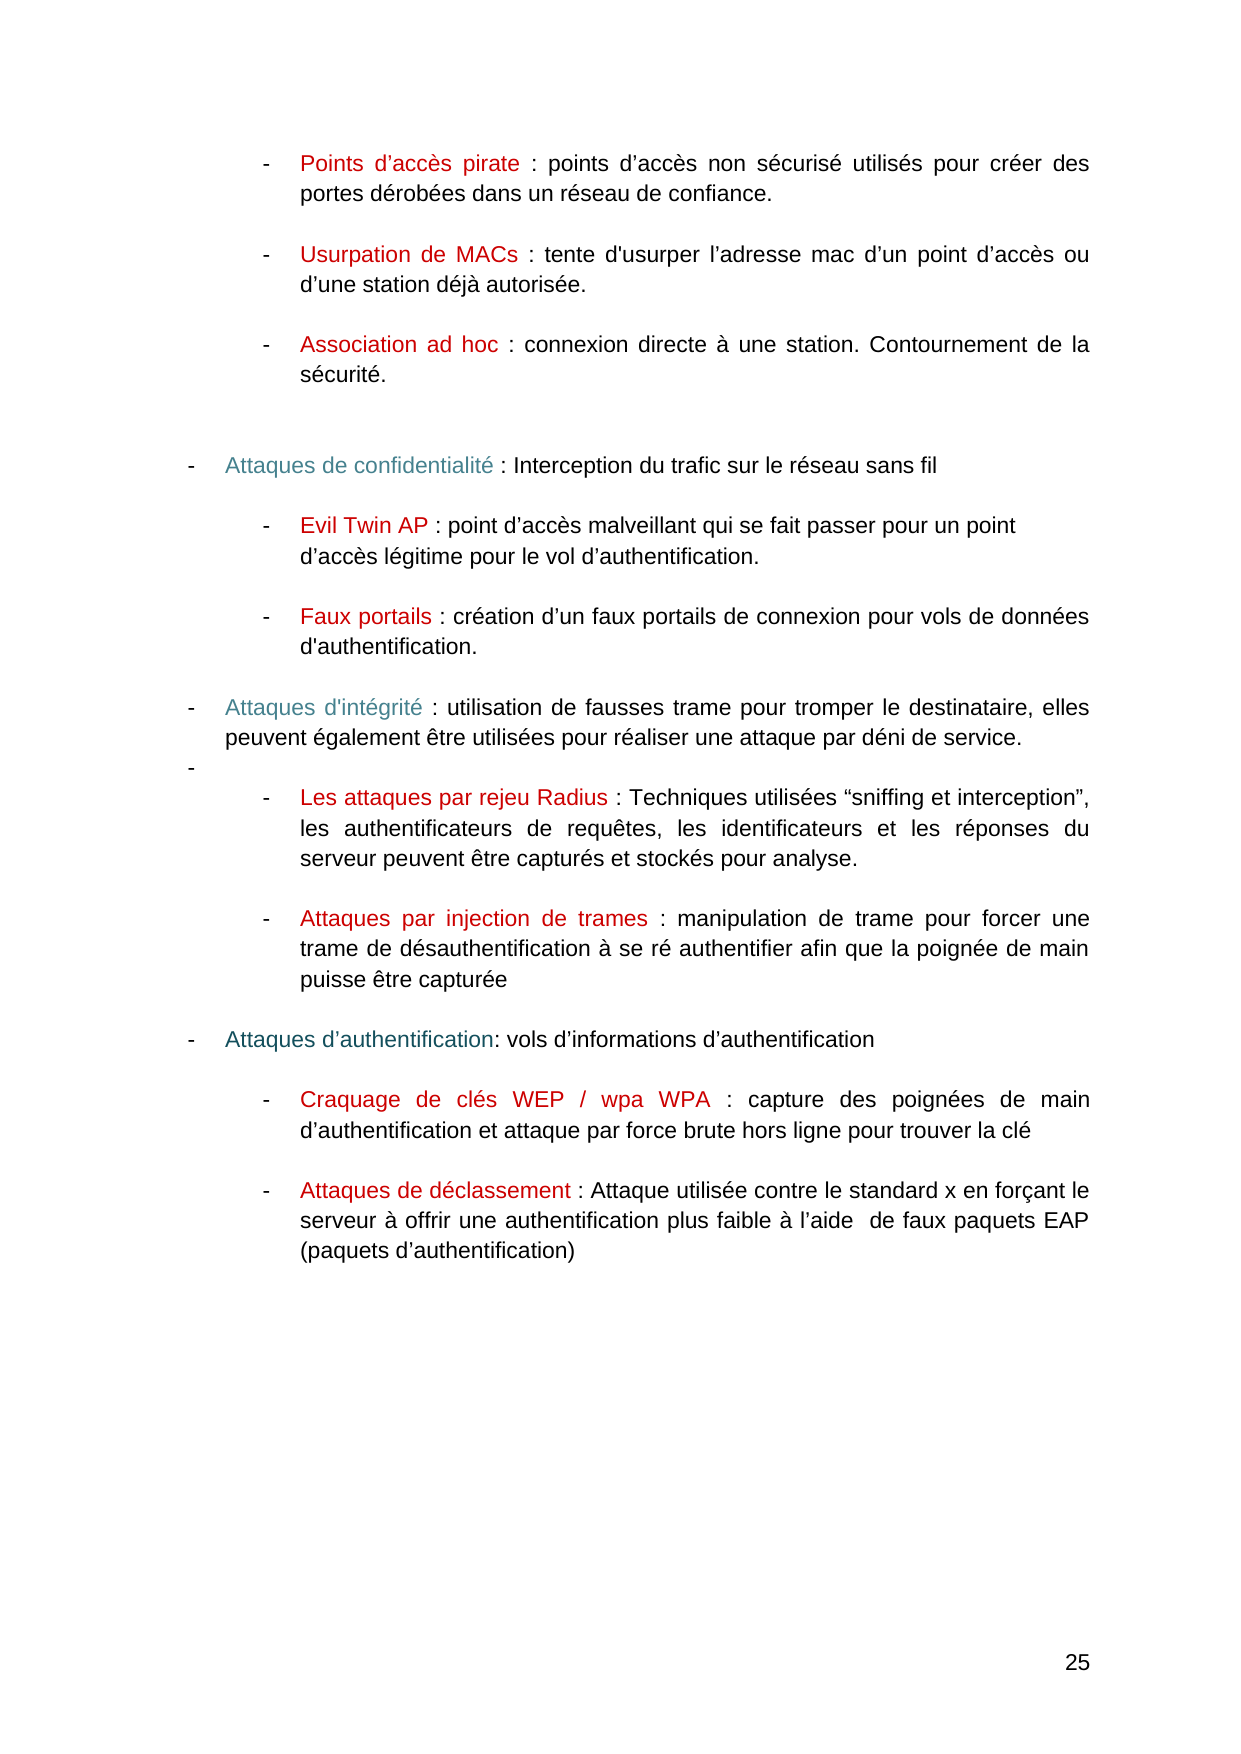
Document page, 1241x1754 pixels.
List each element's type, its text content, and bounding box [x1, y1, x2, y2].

list Usurpation de MACs : tente d'usurper l’adresse mac d’un point d’accès ou d’une station déjà autorisée. [262, 241, 1090, 297]
list Craquage de clés WEP / wpa WPA : capture des poignées de main d’authentification et attaque par force brute hors ligne pour trouver la clé [262, 1086, 1090, 1143]
list Attaques d’authentification: vols d’informations d’authentification [187, 1026, 1090, 1052]
list Attaques d'intégrité : utilisation de fausses trame pour tromper le destinataire, elles peuvent également être utilisées pour réaliser une attaque par déni de service. [187, 694, 1090, 750]
list Association ad hoc : connexion directe à une station. Contournement de la sécurité. [262, 331, 1090, 388]
list Attaques de confidentialité : Interception du trafic sur le réseau sans fil [187, 452, 1090, 478]
list Attaques de déclassement : Attaque utilisée contre le standard x en forçant le serveur à offrir une authentification plus faible à l’aide de faux paquets EAP (paquets d’authentification) [262, 1177, 1090, 1264]
list Evil Twin AP : point d’accès malveillant qui se fait passer pour un point d’accès légitime pour le vol d’authentification. [262, 512, 1090, 569]
list Faux portails : création d’un faux portails de connexion pour vols de données d'authentification. [262, 603, 1090, 660]
list Attaques par injection de trames : manipulation de trame pour forcer une trame de désauthentification à se ré authentifier afin que la poignée de main puisse être capturée [262, 905, 1090, 992]
list Les attaques par rejeu Radius : Techniques utilisées “sniffing et interception”, les authentificateurs de requêtes, les identificateurs et les réponses du serveur peuvent être capturés et stockés pour analyse. [262, 784, 1090, 871]
list Points d’accès pirate : points d’accès non sécurisé utilisés pour créer des portes dérobées dans un réseau de confiance. [262, 150, 1090, 207]
